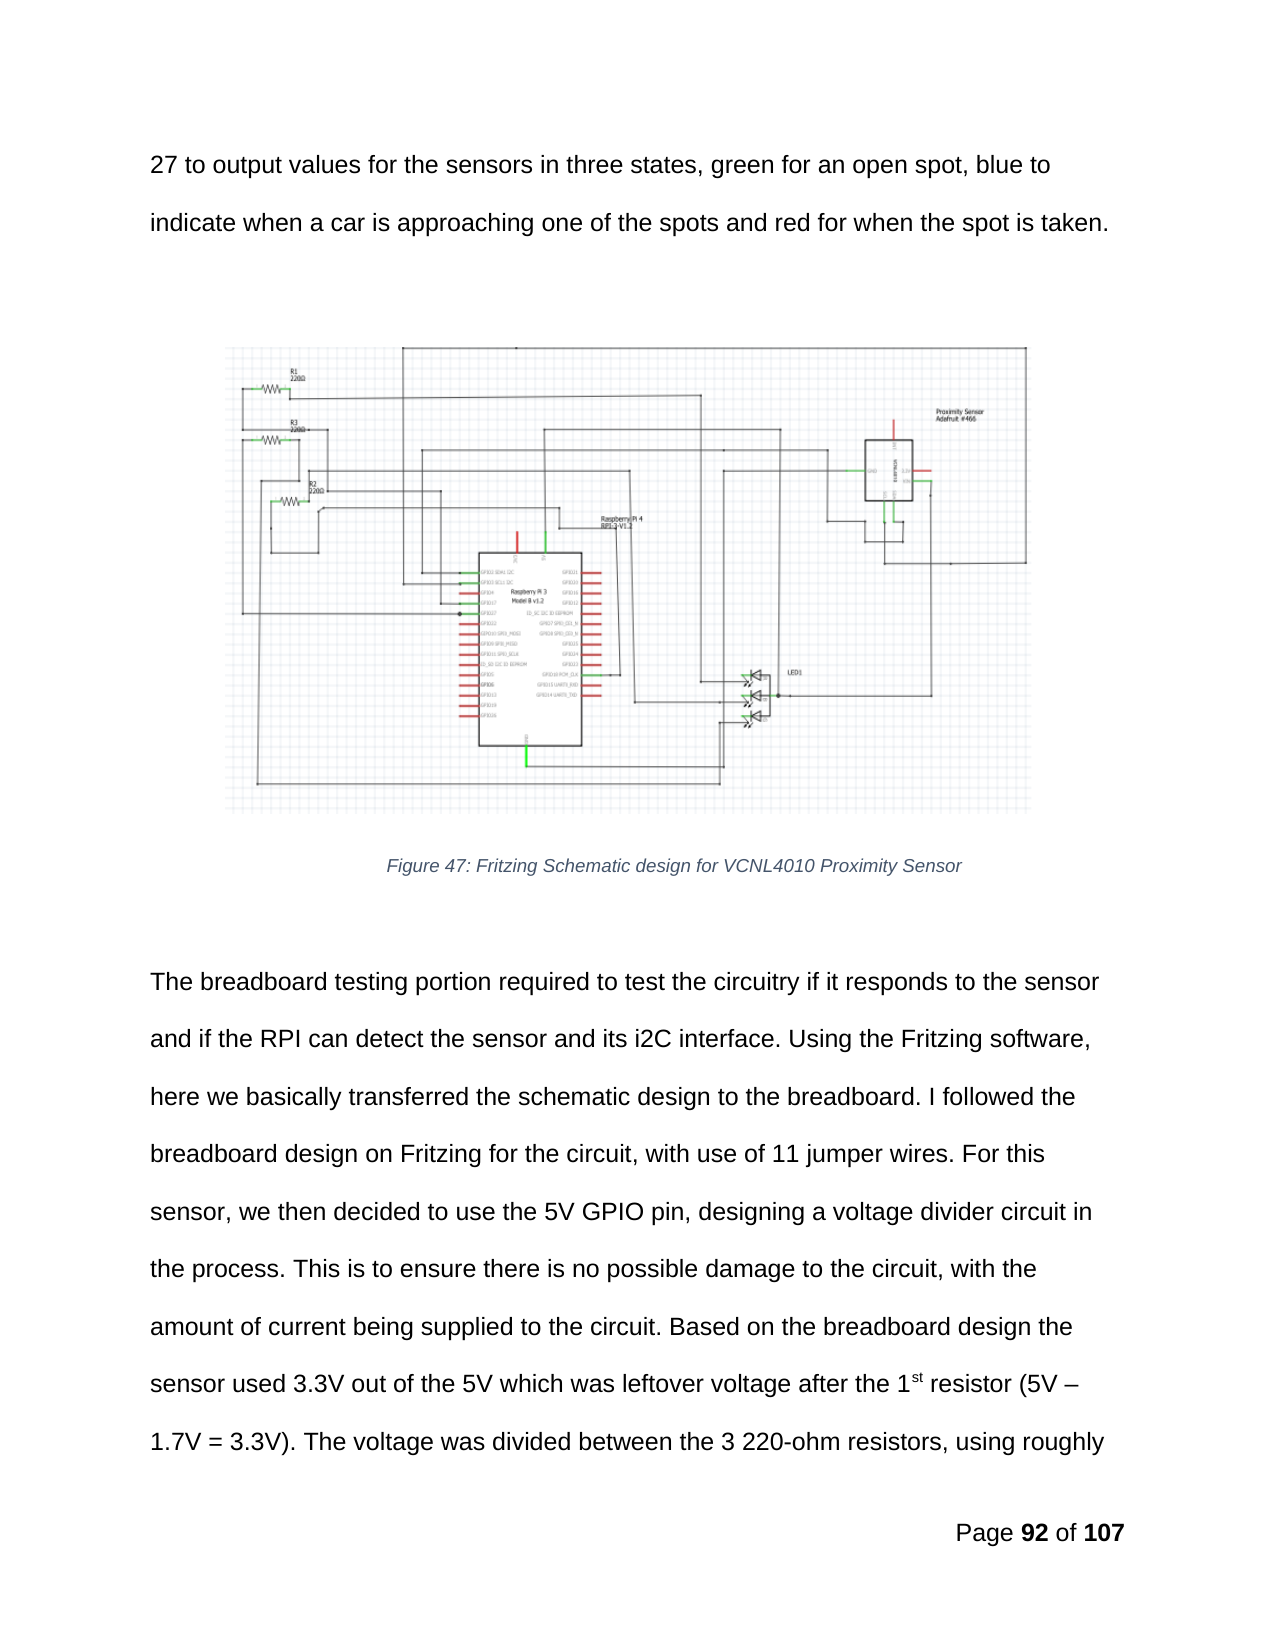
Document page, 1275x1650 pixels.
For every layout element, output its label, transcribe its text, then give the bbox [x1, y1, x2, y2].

picture [225, 347, 1032, 814]
text Figure 47: Fritzing Schematic design for VCNL4010 Proximity Sensor [150, 854, 1125, 876]
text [150, 150, 1125, 236]
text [150, 967, 1125, 1456]
